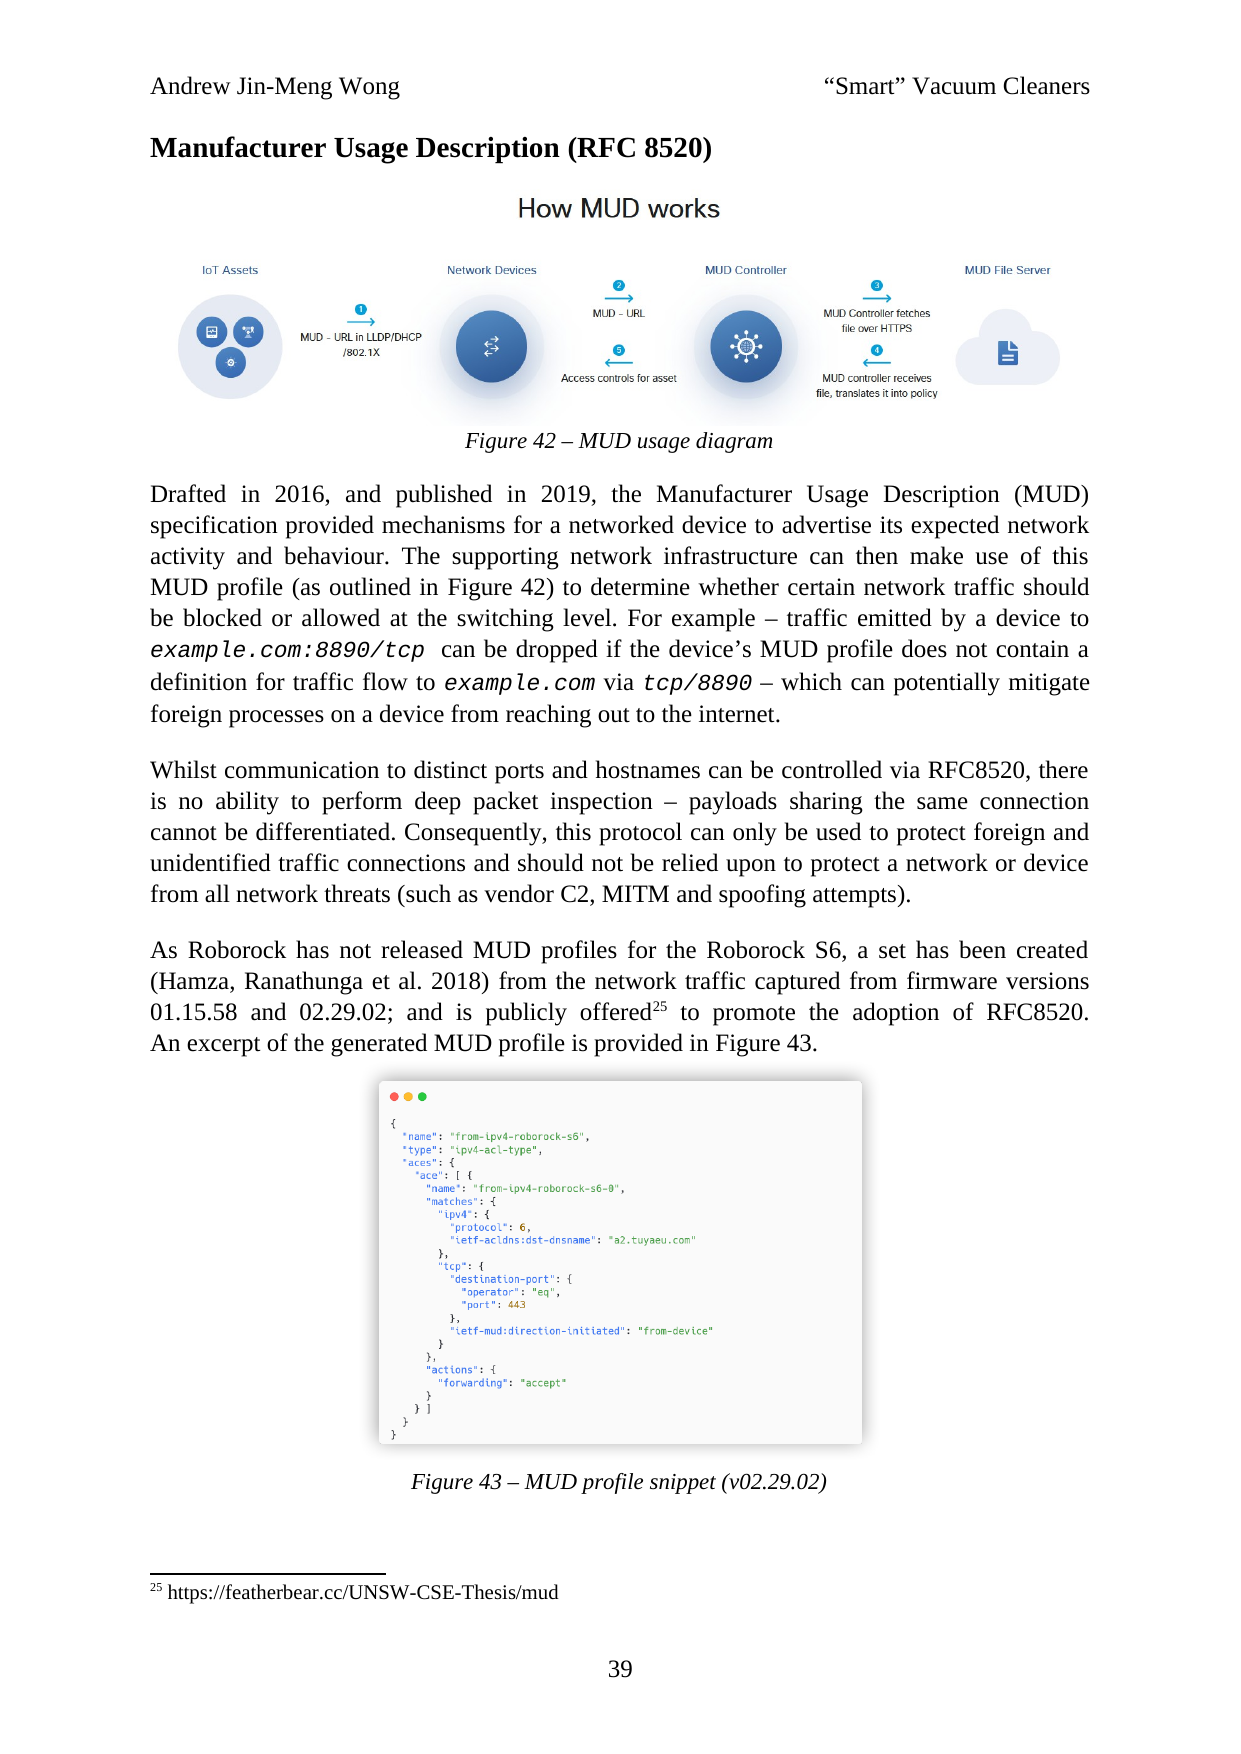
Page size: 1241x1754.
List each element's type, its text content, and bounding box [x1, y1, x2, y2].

picture [379, 1081, 862, 1444]
text Drafted in 2016, and published in 2019, the Manufacturer Usage Description (MUD) specification provided mechanisms for a networked device to advertise its expected network activity and behaviour. The supporting network infrastructure can then make use of this MUD profile (as outlined in Figure 42) to determine whether certain network traffic should be blocked or allowed at the switching level. For example – traffic emitted by a device to example.com:8890/tcp can be dropped if the device’s MUD profile does not contain a definition for traffic flow to example.com via tcp/8890 – which can potentially mitigate foreign processes on a device from reaching out to the internet. [150, 479, 1090, 728]
text As Roborock has not released MUD profiles for the Roborock S6, a set has been created (Hamza, Ranathunga et al. 2018) from the network traffic captured from firmware versions 01.15.58 and 02.29.02; and is publicly offered to promote the adoption of RFC8520. An excerpt of the generated MUD profile is provided in Figure 43. [150, 935, 1090, 1057]
picture [150, 179, 1091, 426]
text Whilst communication to distinct ports and hostnames can be controlled via RFC8520, there is no ability to perform deep packet inspection – payloads sharing the same connection cannot be differentiated. Consequently, this protocol can only be used to protect foreign and unidentified traffic connections and should not be relied upon to protect a network or device from all network threats (such as vendor C2, MITM and spoofing attempts). [150, 755, 1090, 908]
subtitle Manufacturer Usage Description (RFC 8520) [150, 131, 1090, 164]
